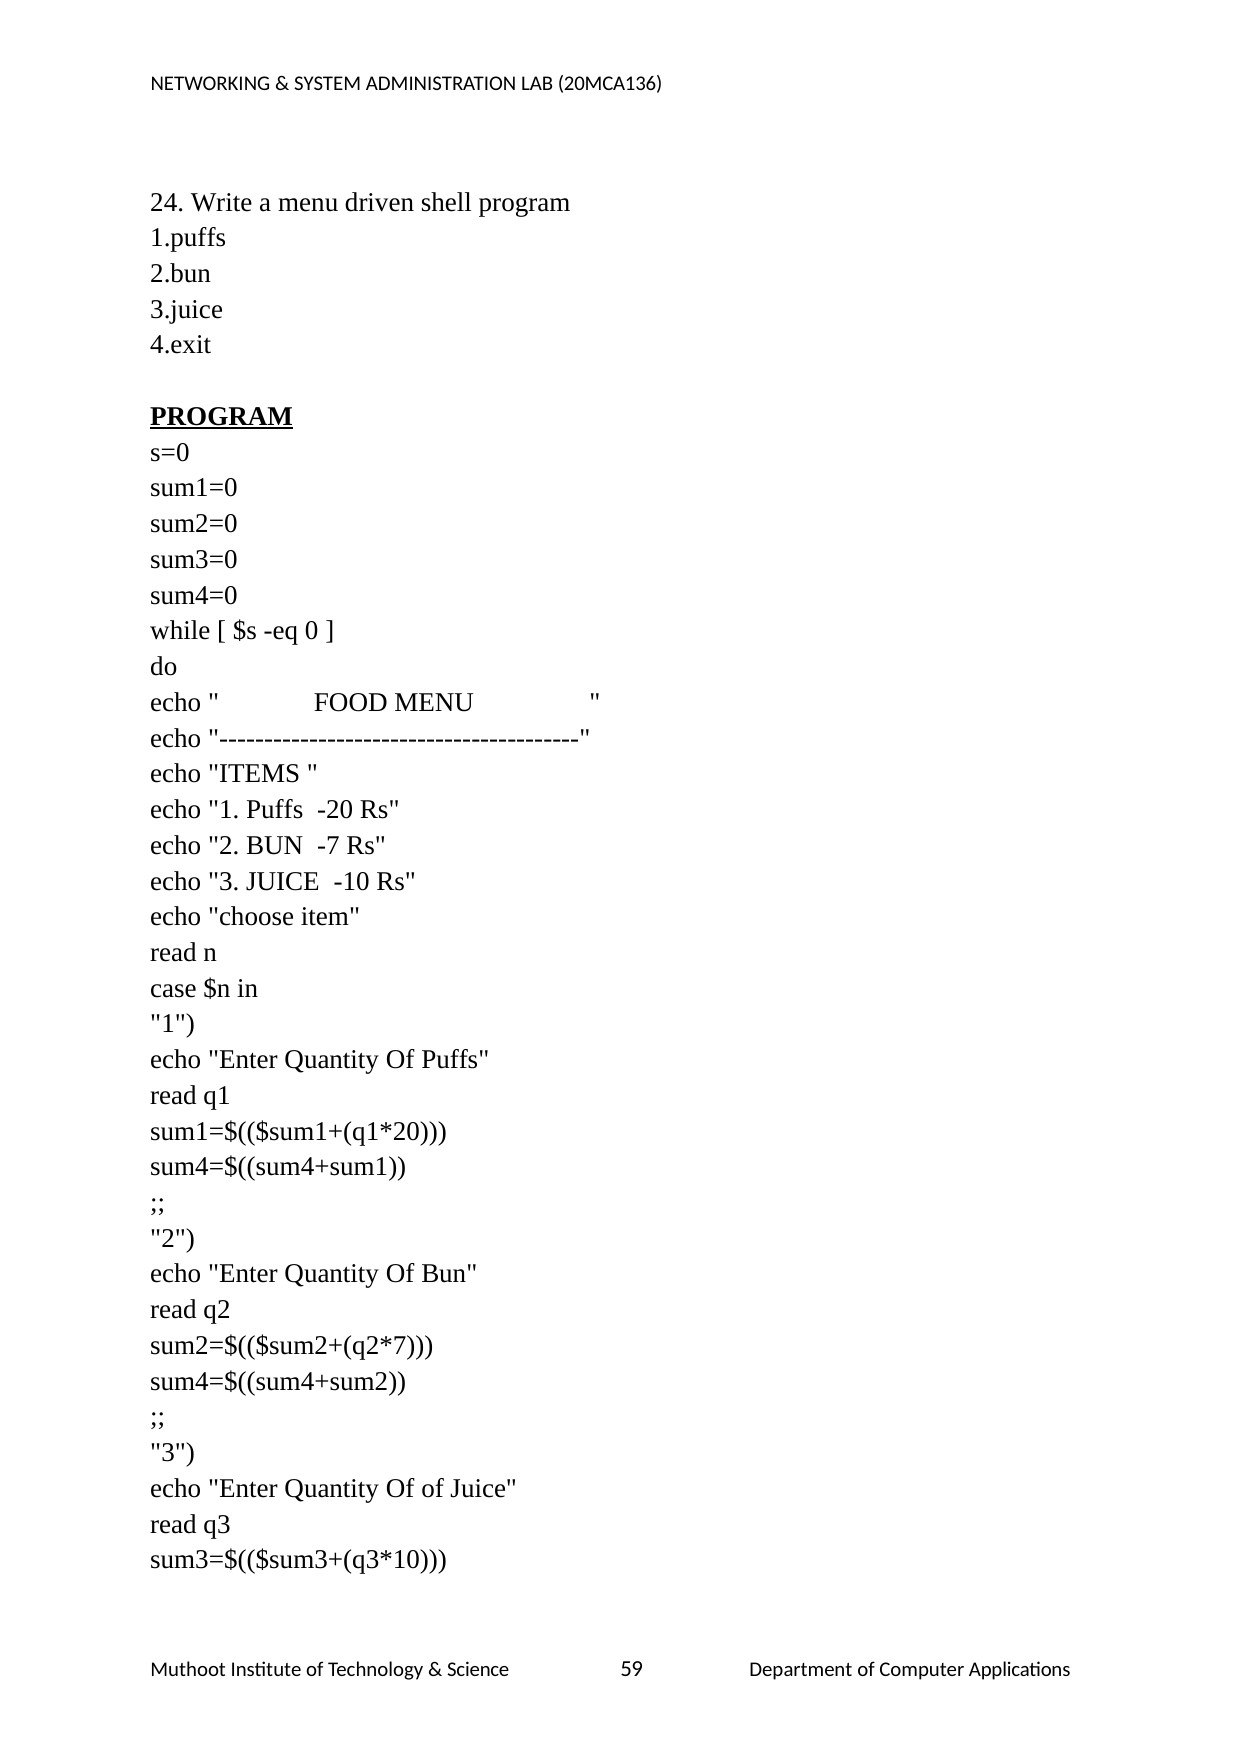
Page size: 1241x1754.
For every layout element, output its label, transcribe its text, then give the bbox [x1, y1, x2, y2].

text "1") [150, 1007, 1090, 1039]
text 24. Write a menu driven shell program [150, 186, 1090, 217]
text while [ $s -eq 0 ] [150, 614, 1090, 646]
text PROGRAM [150, 400, 1090, 431]
text echo "Enter Quantity Of Puffs" [150, 1043, 1090, 1074]
text "2") [150, 1222, 1090, 1253]
text sum1=$(($sum1+(q1*20))) [150, 1115, 1090, 1146]
text case $n in [150, 972, 1090, 1003]
text echo "3. JUICE -10 Rs" [150, 864, 1090, 896]
text s=0 [150, 436, 1090, 467]
text echo "ITEMS " [150, 757, 1090, 788]
text sum1=0 [150, 472, 1090, 503]
text read q2 [150, 1293, 1090, 1324]
text read q1 [150, 1079, 1090, 1110]
text echo "Enter Quantity Of of Juice" [150, 1472, 1090, 1503]
text 3.juice [150, 293, 1090, 324]
text echo "1. Puffs -20 Rs" [150, 793, 1090, 824]
text 2.bun [150, 257, 1090, 288]
text echo "----------------------------------------" [150, 722, 1090, 753]
text ;; [150, 1401, 1090, 1432]
text ;; [150, 1186, 1090, 1217]
text read q3 [150, 1508, 1090, 1539]
text echo " FOOD MENU " [150, 686, 1090, 717]
text sum4=0 [150, 579, 1090, 610]
text echo "2. BUN -7 Rs" [150, 829, 1090, 860]
text 1.puffs [150, 221, 1090, 253]
text sum4=$((sum4+sum1)) [150, 1150, 1090, 1182]
text sum3=$(($sum3+(q3*10))) [150, 1543, 1090, 1574]
text sum2=0 [150, 507, 1090, 538]
text sum4=$((sum4+sum2)) [150, 1365, 1090, 1396]
text 4.exit [150, 329, 1090, 360]
text echo "Enter Quantity Of Bun" [150, 1258, 1090, 1289]
text sum3=0 [150, 543, 1090, 574]
text "3") [150, 1436, 1090, 1467]
text echo "choose item" [150, 900, 1090, 931]
text sum2=$(($sum2+(q2*7))) [150, 1329, 1090, 1360]
text do [150, 650, 1090, 681]
text read n [150, 936, 1090, 967]
